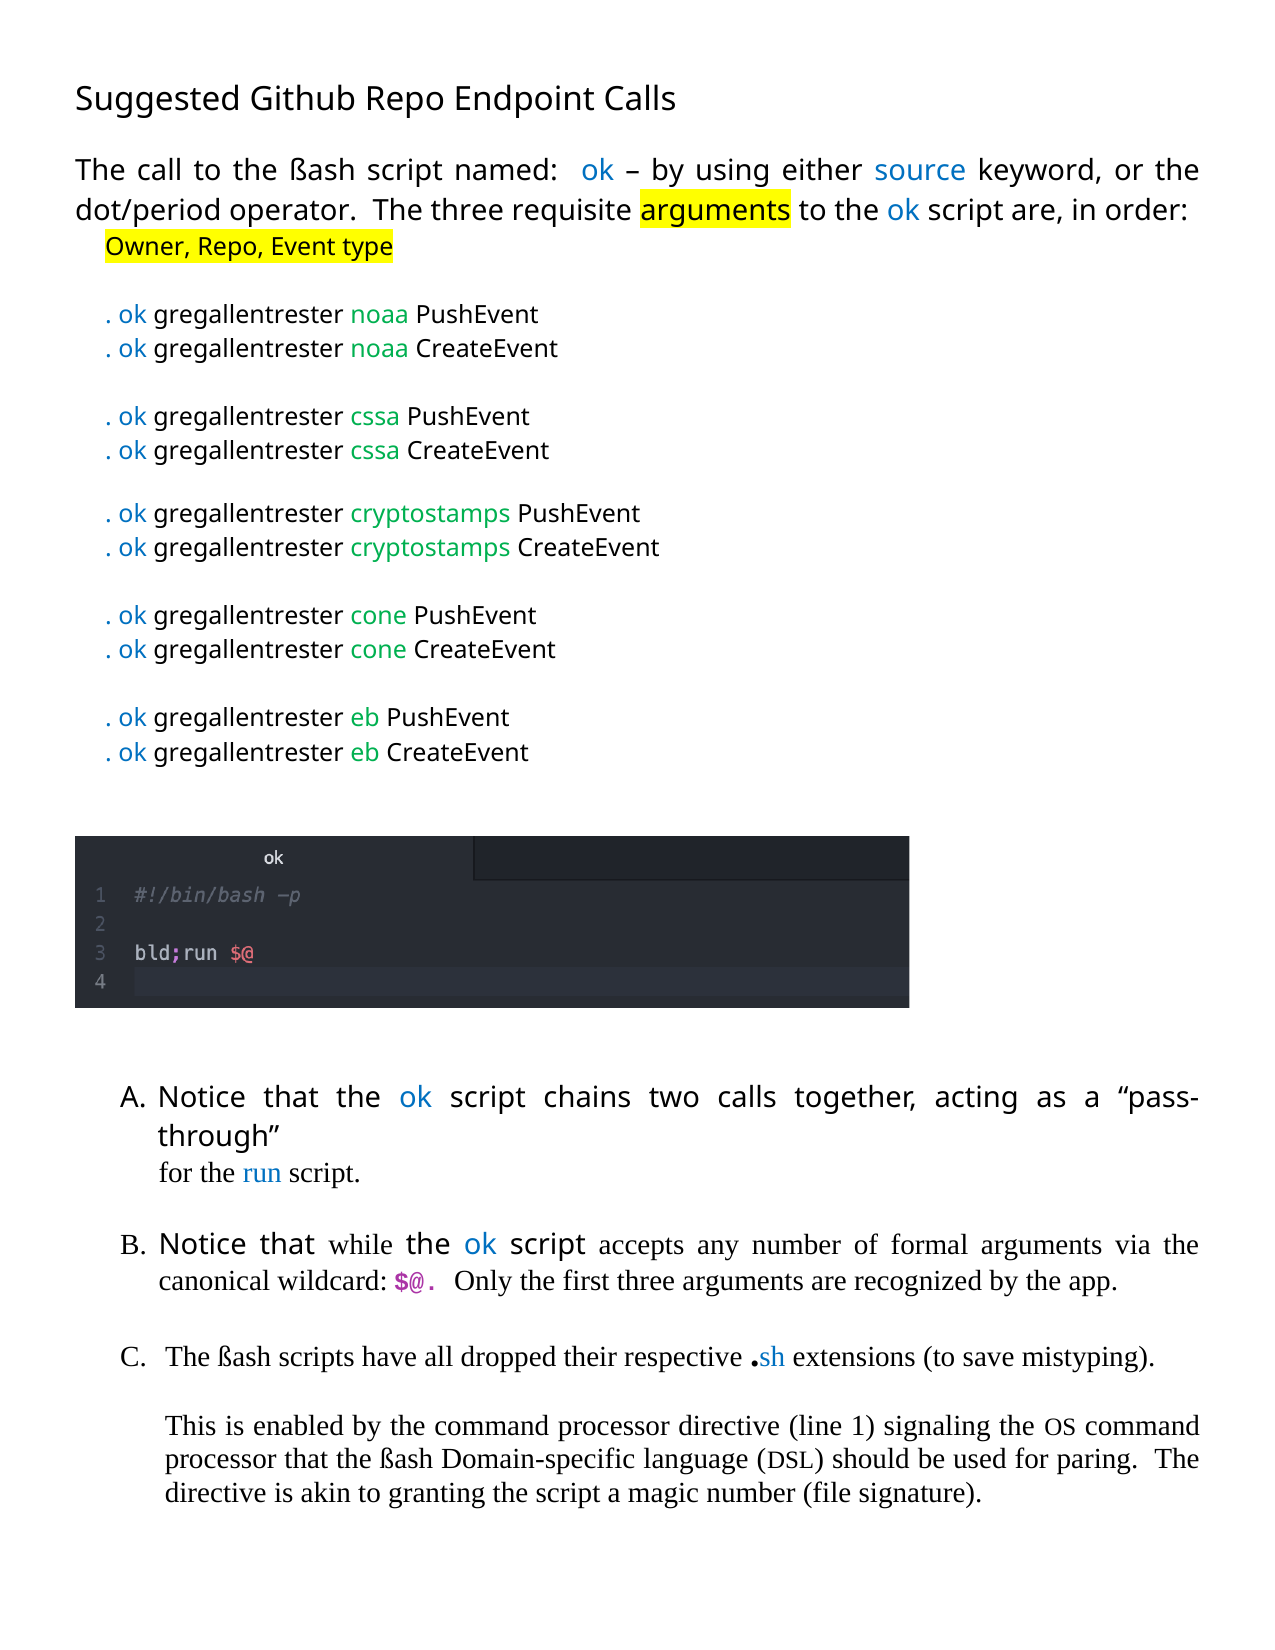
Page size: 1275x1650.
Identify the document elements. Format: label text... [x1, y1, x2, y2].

text for the run script. [151, 1155, 1200, 1189]
text . ok gregallentrester eb CreateEvent [75, 734, 1200, 768]
text . ok gregallentrester cssa PushEvent [75, 399, 1200, 433]
text . ok gregallentrester cone PushEvent [75, 598, 1200, 632]
text Owner, Repo, Event type [90, 228, 1200, 263]
text . ok gregallentrester eb PushEvent [75, 700, 1200, 734]
text . ok gregallentrester cryptostamps CreateEvent [90, 530, 1200, 564]
text B. Notice that while the ok script accepts any number of formal arguments via the canonical wildcard: $@. Only the first three arguments are recognized by the app. [120, 1223, 1200, 1297]
text . ok gregallentrester cssa CreateEvent [90, 433, 1200, 467]
text . ok gregallentrester noaa PushEvent [90, 297, 1200, 331]
text The call to the ßash script named: ok – by using either source keyword, or the dot/period operator. The three requisite arguments to the ok script are, in order: [75, 149, 1200, 228]
list Notice that the ok script chains two calls together, acting as a “pass-through” [120, 1076, 1200, 1155]
text Suggested Github Repo Endpoint Calls [75, 75, 1200, 120]
picture [75, 836, 910, 1008]
text . ok gregallentrester cryptostamps PushEvent [75, 496, 1200, 530]
text . ok gregallentrester cone CreateEvent [75, 632, 1200, 666]
text This is enabled by the command processor directive (line 1) signaling the OS command processor that the ßash Domain-specific language (DSL) should be used for paring. The directive is akin to granting the script a magic number (file signature). [164, 1408, 1200, 1508]
text C. The ßash scripts have all dropped their respective .sh extensions (to save mistyping). [105, 1331, 1200, 1374]
text . ok gregallentrester noaa CreateEvent [90, 331, 1200, 365]
